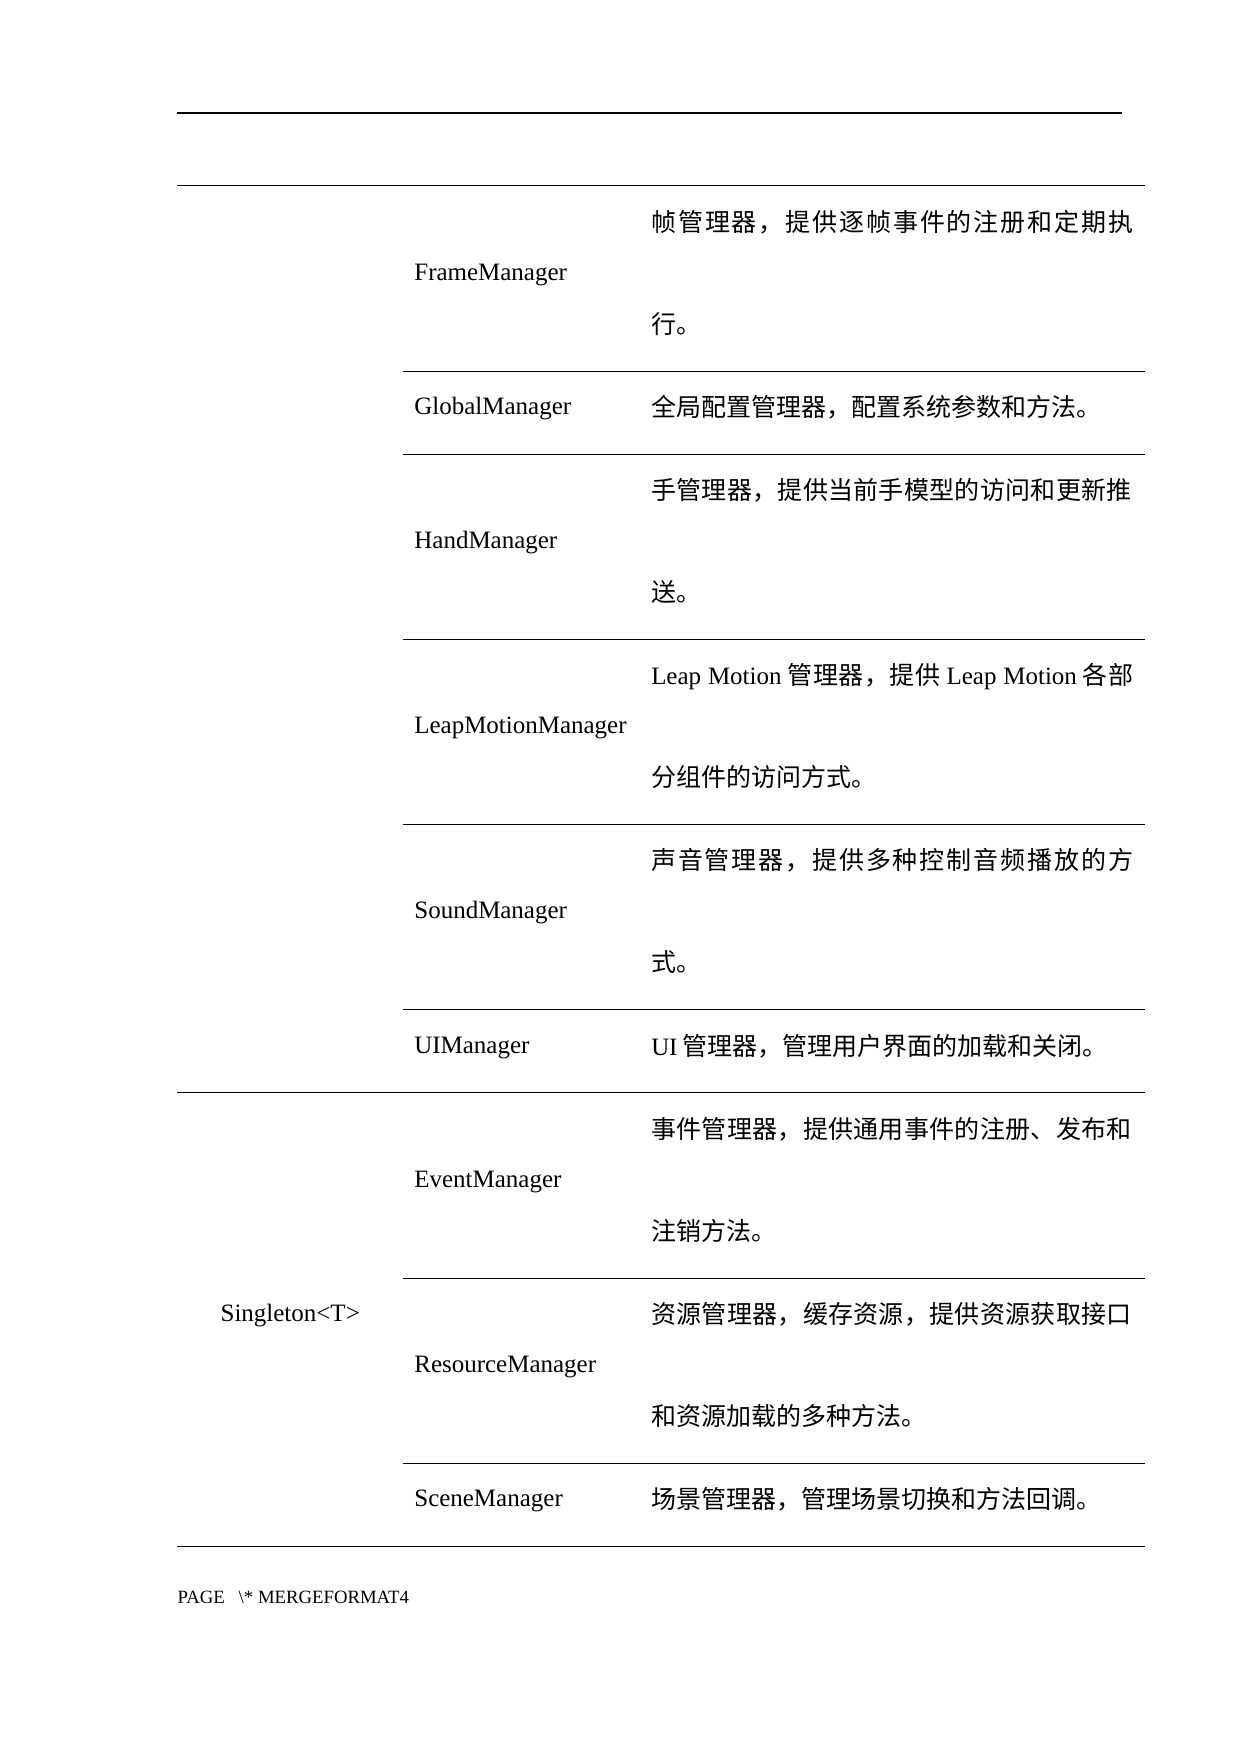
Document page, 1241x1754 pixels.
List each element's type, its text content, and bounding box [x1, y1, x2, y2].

table_cell UIManager [403, 1010, 640, 1092]
table_cell 全局配置管理器，配置系统参数和方法。 [640, 372, 1144, 454]
table_cell GlobalManager [403, 372, 640, 454]
table_cell 场景管理器，管理场景切换和方法回调。 [640, 1464, 1144, 1546]
table_cell 帧管理器，提供逐帧事件的注册和定期执行。 [640, 186, 1144, 371]
table_cell 资源管理器，缓存资源，提供资源获取接口和资源加载的多种方法。 [640, 1279, 1144, 1462]
table_cell SoundManager [403, 825, 640, 1009]
table_cell SceneManager [403, 1464, 640, 1546]
table_cell HandManager [403, 455, 640, 639]
table_cell EventManager [403, 1093, 640, 1277]
table_cell Leap Motion管理器，提供Leap Motion各部分组件的访问方式。 [640, 640, 1144, 824]
table_cell FrameManager [403, 186, 640, 371]
table_cell Singleton<T> [177, 1093, 403, 1546]
table_cell 声音管理器，提供多种控制音频播放的方式。 [640, 825, 1144, 1009]
table_cell 事件管理器，提供通用事件的注册、发布和注销方法。 [640, 1093, 1144, 1277]
table_cell UI管理器，管理用户界面的加载和关闭。 [640, 1010, 1144, 1092]
table_cell ResourceManager [403, 1279, 640, 1462]
table_cell LeapMotionManager [403, 640, 640, 824]
table_cell 手管理器，提供当前手模型的访问和更新推送。 [640, 455, 1144, 639]
